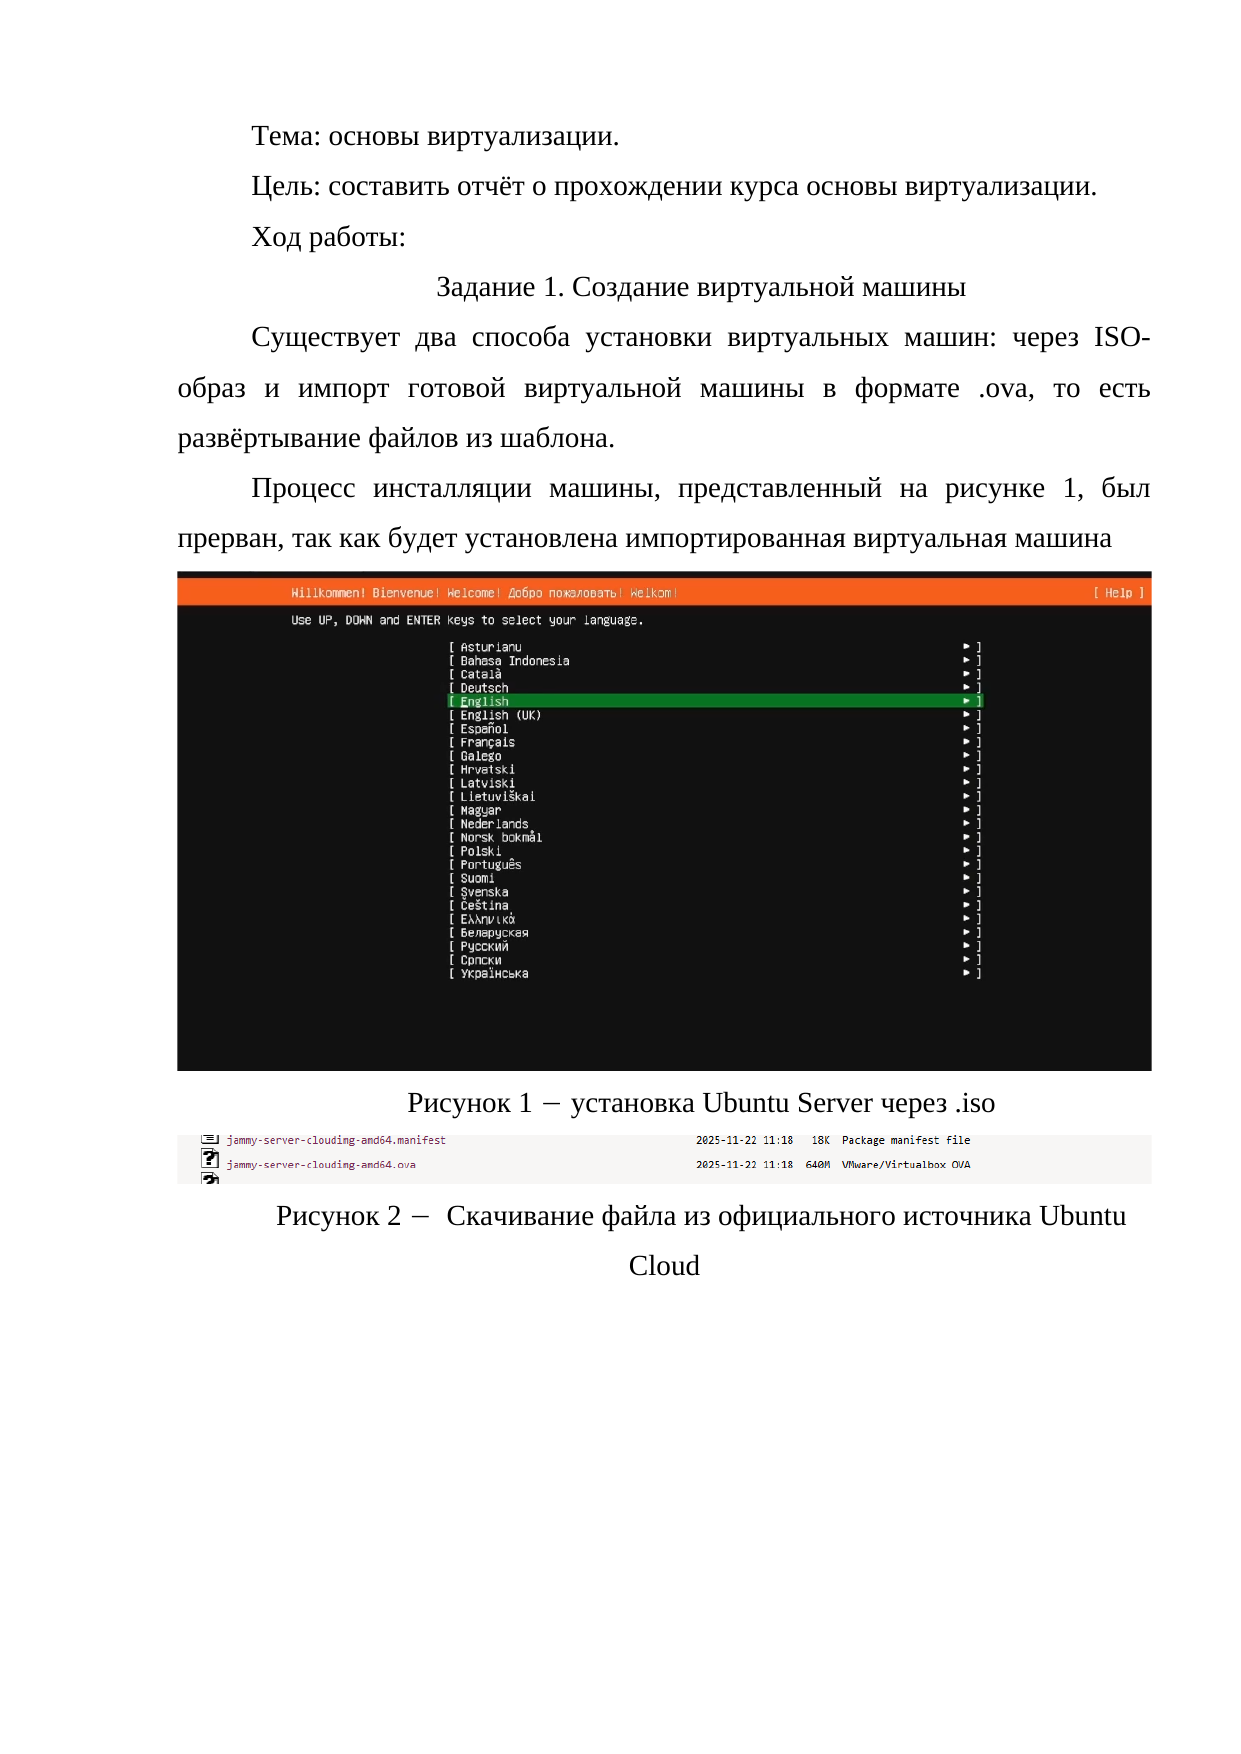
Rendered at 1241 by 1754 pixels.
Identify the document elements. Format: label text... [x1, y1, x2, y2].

text Ход работы: [177, 219, 1152, 252]
text Процесс инсталляции машины, представленный на рисунке 1, был прерван, так как будет установлена импортированная виртуальная машина [177, 470, 1152, 554]
text Задание 1. Создание виртуальной машины [177, 269, 1152, 303]
picture [177, 571, 1152, 1071]
text Рисунок 1 установка Ubuntu Server через .iso [177, 1085, 1152, 1118]
text Тема: основы виртуализации. [177, 118, 1152, 152]
text Цель: составить отчёт о прохождении курса основы виртуализации. [177, 168, 1152, 202]
text Существует два способа установки виртуальных машин: через ISO-образ и импорт готовой виртуальной машины в формате .ova, то есть развёртывание файлов из шаблона. [177, 319, 1152, 453]
picture [177, 1135, 1152, 1184]
text Рисунок 2 Скачивание файла из официального источника Ubuntu Cloud [177, 1198, 1152, 1282]
